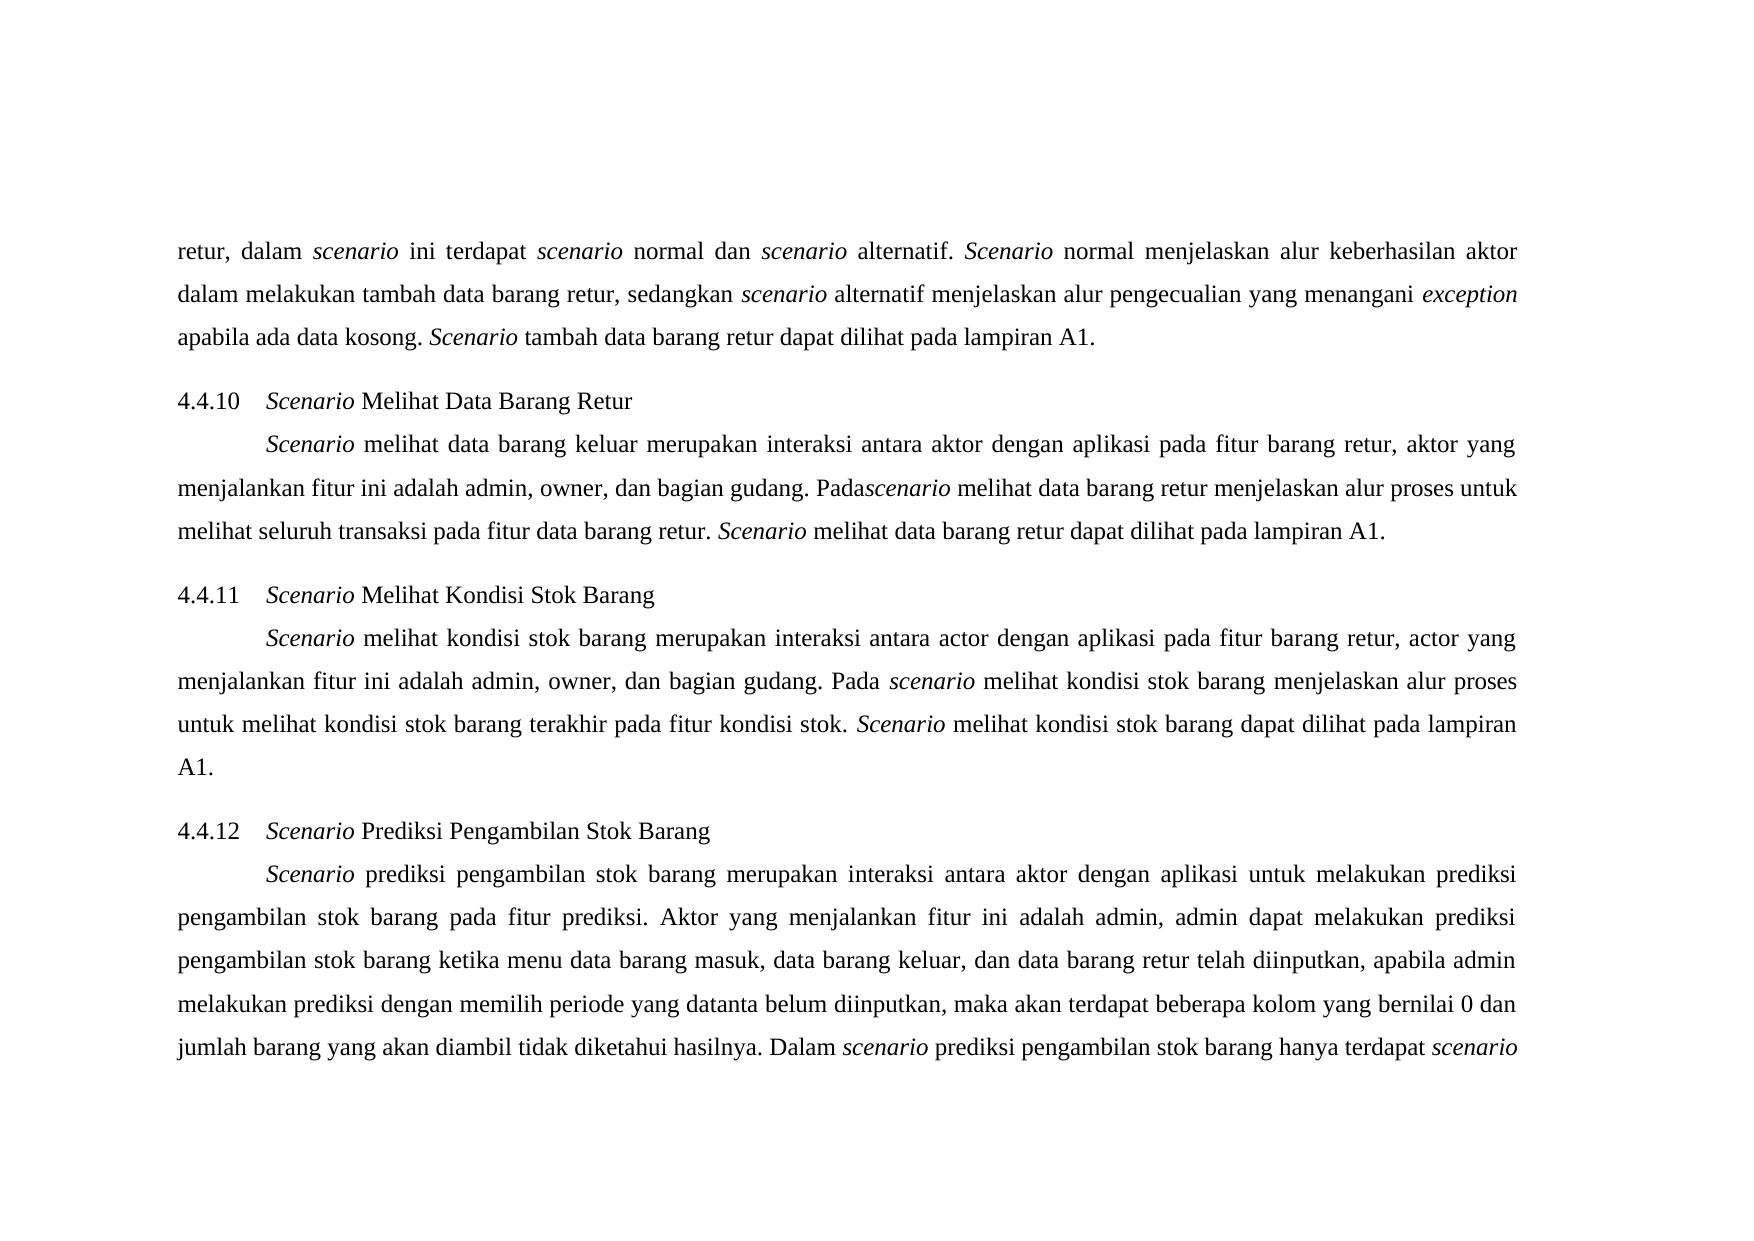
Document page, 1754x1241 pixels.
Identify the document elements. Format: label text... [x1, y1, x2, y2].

subtitle Scenario Prediksi Pengambilan Stok Barang [177, 816, 1518, 845]
subtitle Scenario Melihat Data Barang Retur [177, 386, 1518, 415]
subtitle Scenario Melihat Kondisi Stok Barang [177, 580, 1518, 608]
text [177, 236, 1518, 351]
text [177, 859, 1518, 1061]
text Scenario melihat kondisi stok barang merupakan interaksi antara actor dengan aplikasi pada fitur barang retur, actor yang menjalankan fitur ini adalah admin, owner, dan bagian gudang. Pada scenario melihat kondisi stok barang menjelaskan alur proses untuk melihat kondisi stok barang terakhir pada fitur kondisi stok. Scenario melihat kondisi stok barang dapat dilihat pada lampiran A1. [177, 623, 1518, 781]
text Scenario melihat data barang keluar merupakan interaksi antara aktor dengan aplikasi pada fitur barang retur, aktor yang menjalankan fitur ini adalah admin, owner, dan bagian gudang. Padascenario melihat data barang retur menjelaskan alur proses untuk melihat seluruh transaksi pada fitur data barang retur. Scenario melihat data barang retur dapat dilihat pada lampiran A1. [177, 429, 1518, 544]
